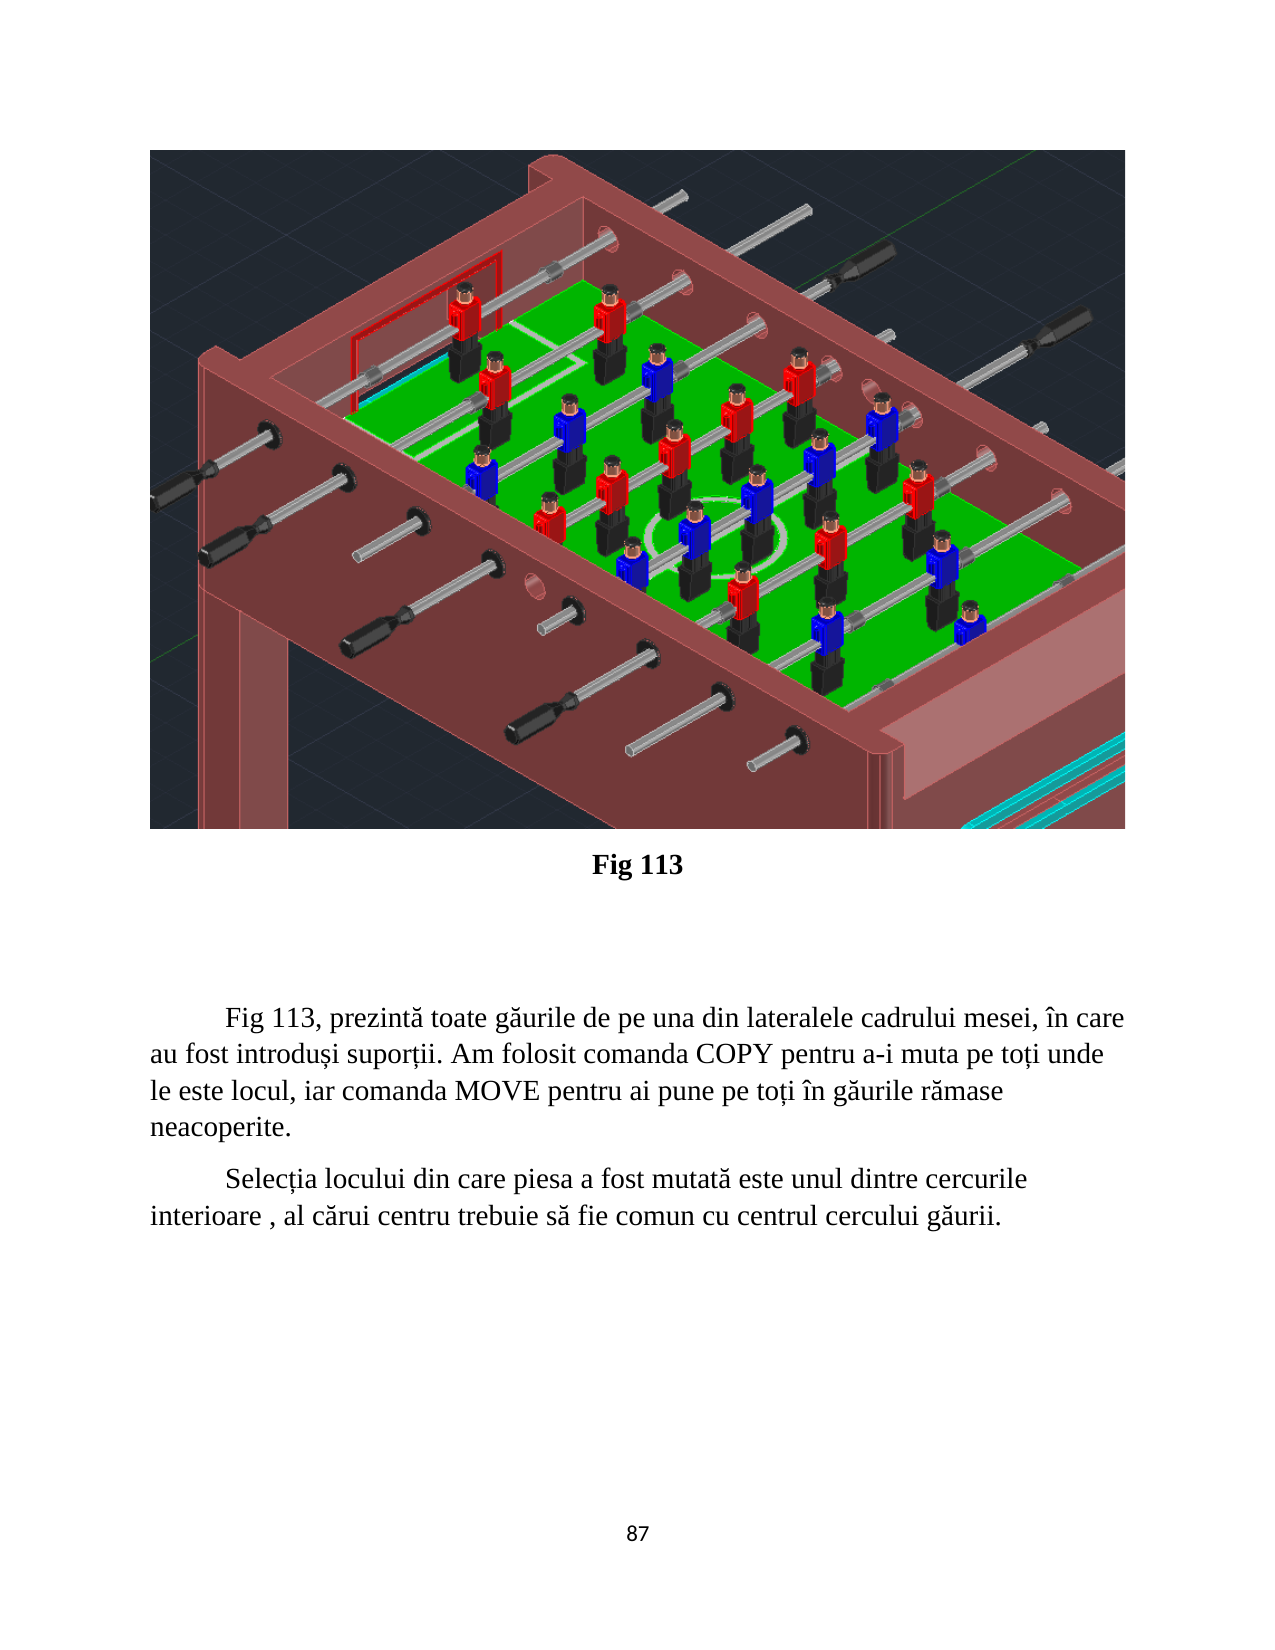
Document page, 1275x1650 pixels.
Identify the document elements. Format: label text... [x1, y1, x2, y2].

picture [150, 150, 1125, 829]
text Selecția locului din care piesa a fost mutată este unul dintre cercurile interioare , al cărui centru trebuie să fie comun cu centrul cercului găurii. [150, 1162, 1125, 1231]
text Fig 113, prezintă toate găurile de pe una din lateralele cadrului mesei, în care au fost introduși suporții. Am folosit comanda COPY pentru a-i muta pe toți unde le este locul, iar comanda MOVE pentru ai pune pe toți în găurile rămase neacoperite. [150, 1000, 1125, 1142]
text Fig 113 [150, 847, 1125, 881]
